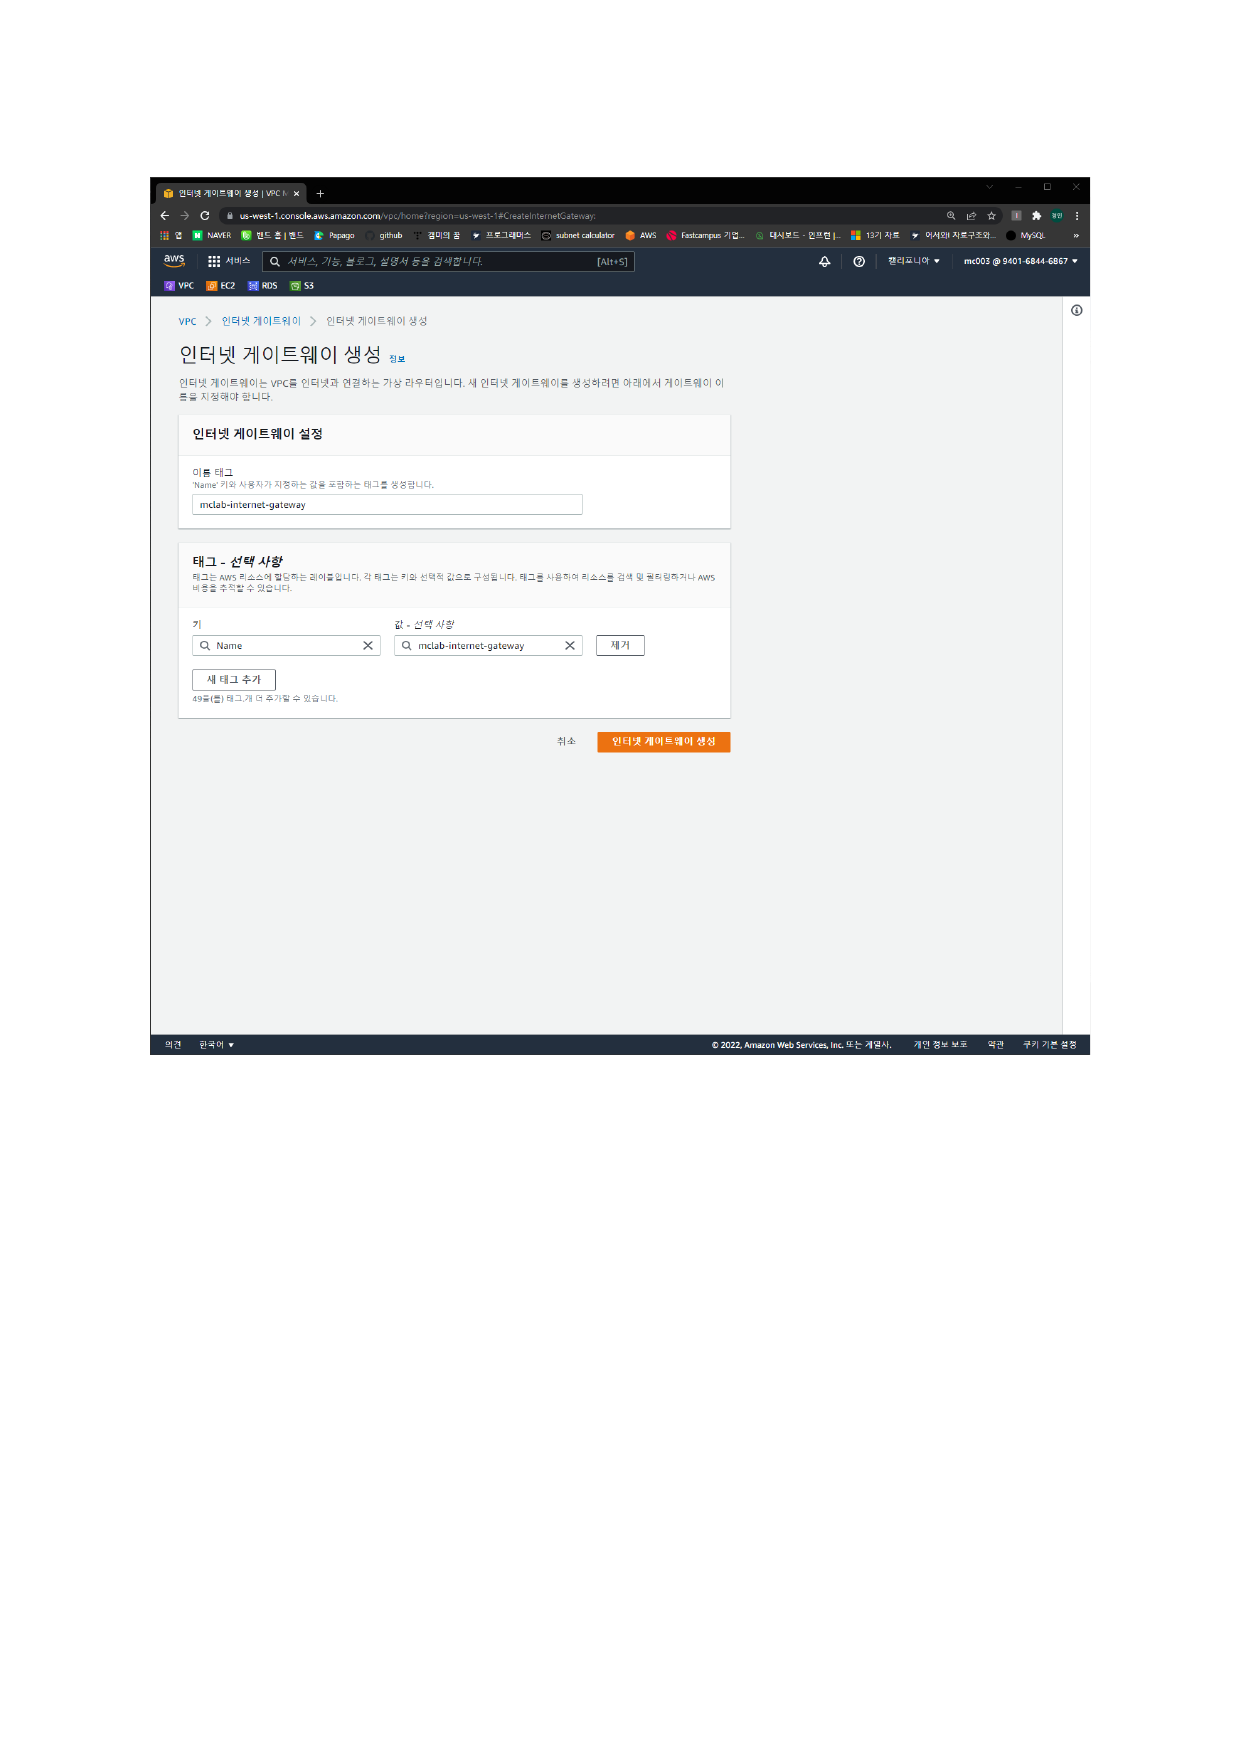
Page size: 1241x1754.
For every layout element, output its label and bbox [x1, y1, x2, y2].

picture [150, 177, 1091, 1055]
